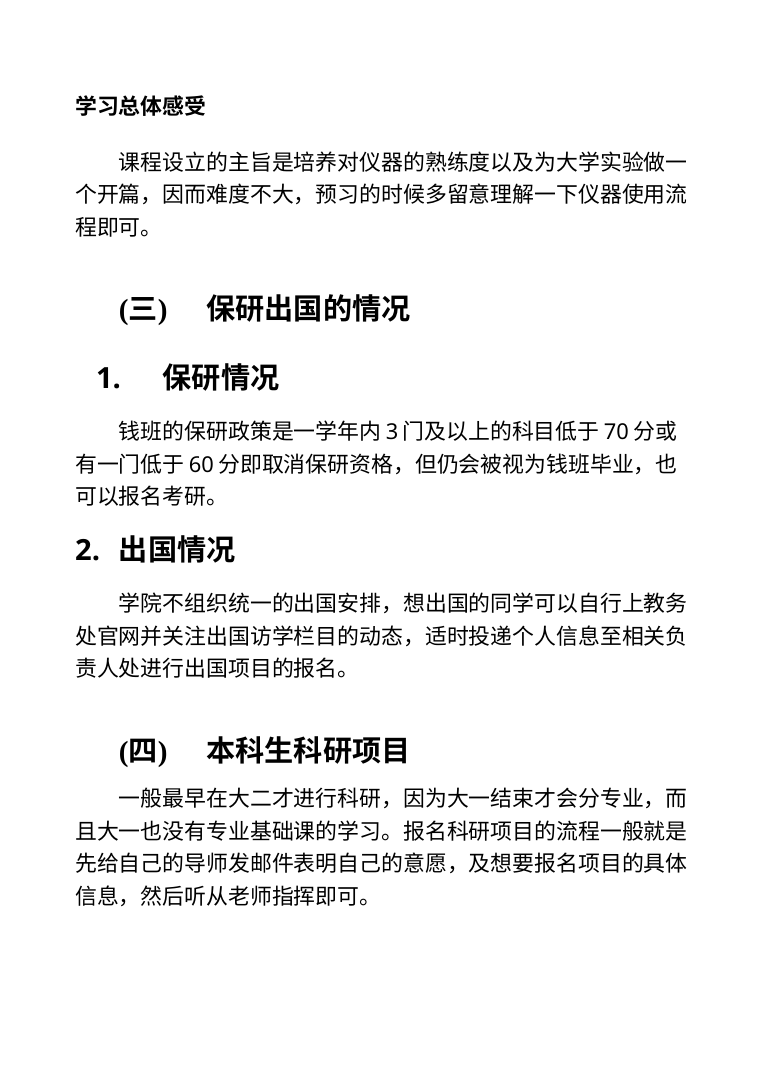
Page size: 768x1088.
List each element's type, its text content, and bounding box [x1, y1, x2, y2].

text 出国情况 [75, 516, 693, 581]
text 本科生科研项目 [119, 716, 693, 781]
text 一般最早在大二才进行科研，因为大一结束才会分专业，而且大一也没有专业基础课的学习。报名科研项目的流程一般就是先给自己的导师发邮件表明自己的意愿，及想要报名项目的具体信息，然后听从老师指挥即可。 [75, 781, 693, 911]
text 学院不组织统一的出国安排，想出国的同学可以自行上教务处官网并关注出国访学栏目的动态，适时投递个人信息至相关负责人处进行出国项目的报名。 [75, 586, 693, 683]
text 钱班的保研政策是一学年内3门及以上的科目低于70分或有一门低于60分即取消保研资格，但仍会被视为钱班毕业，也可以报名考研。 [75, 414, 693, 511]
text 保研出国的情况 [119, 274, 693, 339]
text 课程设立的主旨是培养对仪器的熟练度以及为大学实验做一个开篇，因而难度不大，预习的时候多留意理解一下仪器使用流程即可。 [75, 144, 693, 242]
text 学习总体感受 [75, 89, 671, 121]
list 保研情况 [75, 344, 671, 409]
